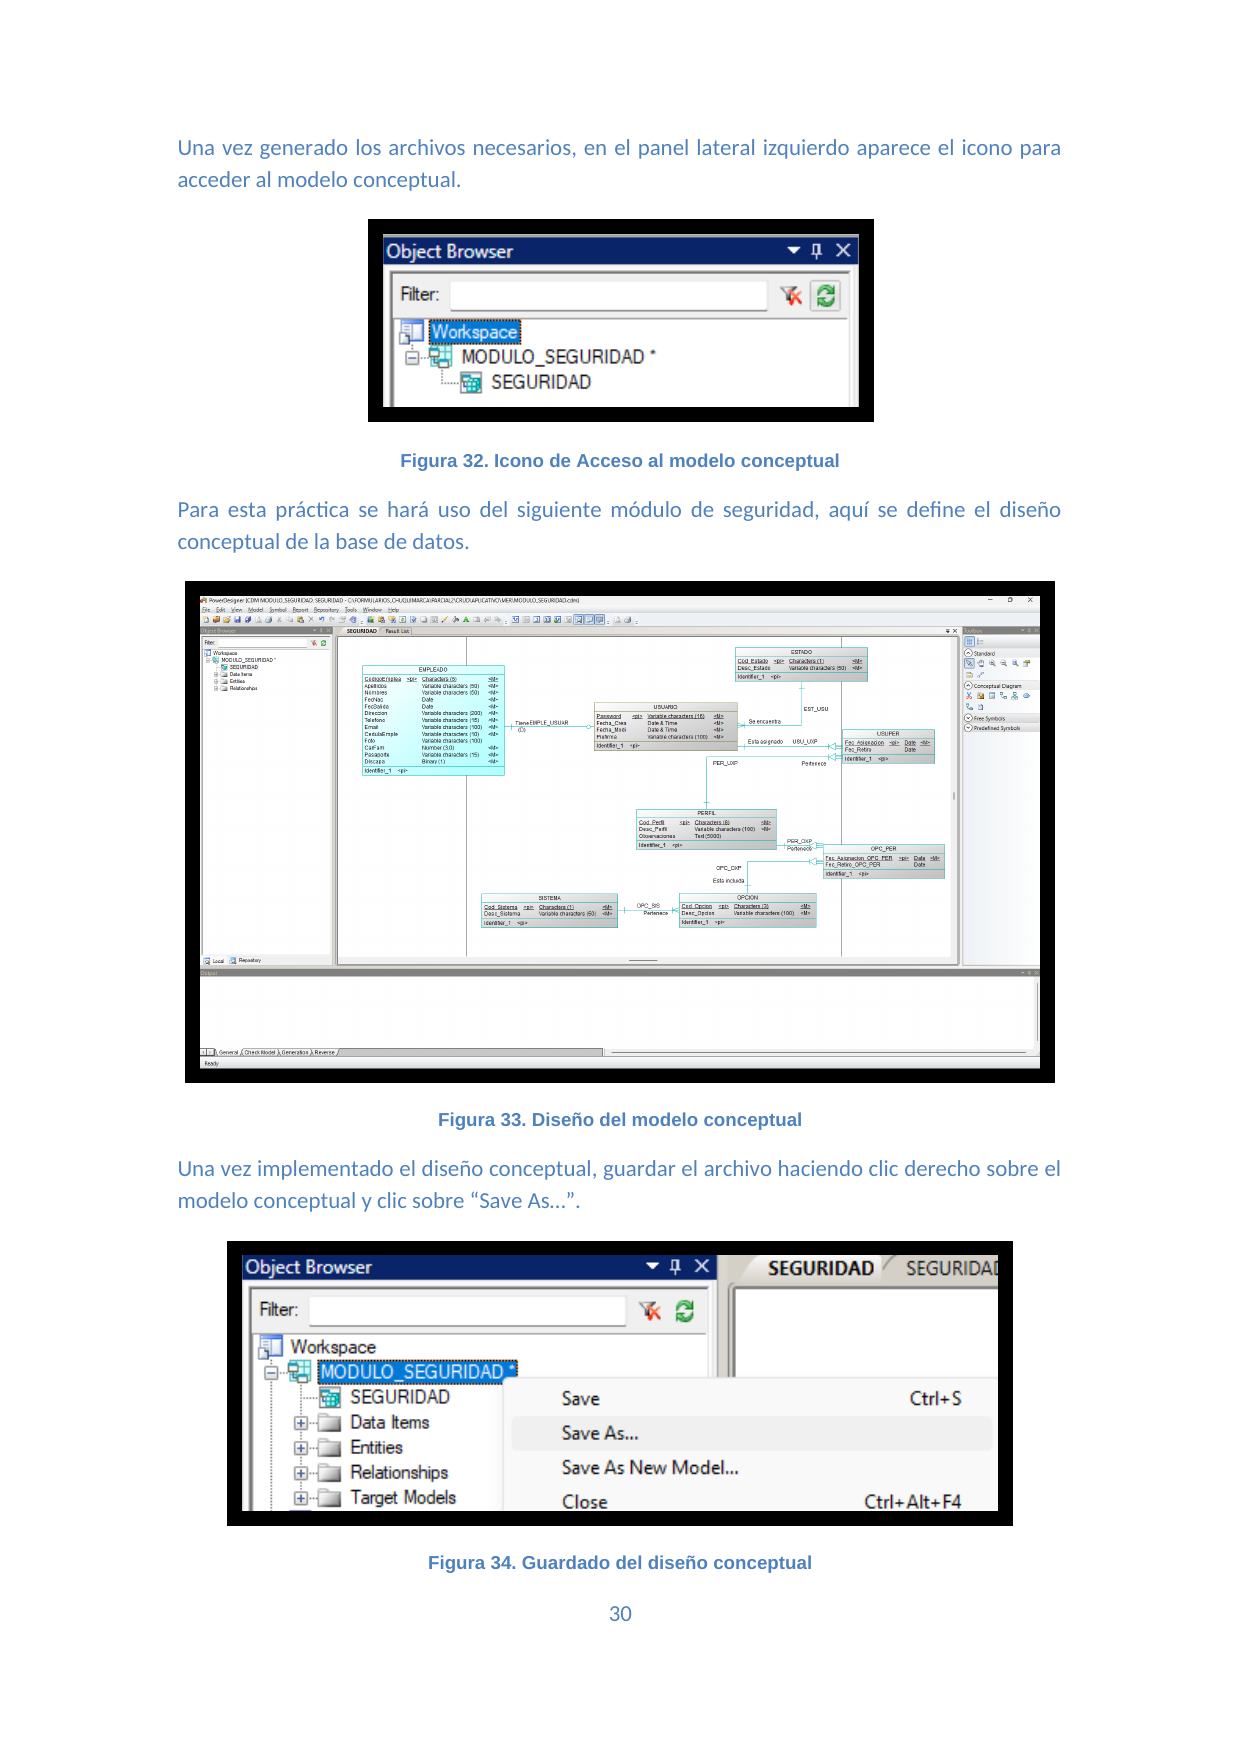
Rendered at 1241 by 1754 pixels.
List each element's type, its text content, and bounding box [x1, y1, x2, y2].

text Una vez generado los archivos necesarios, en el panel lateral izquierdo aparece el icono para acceder al modelo conceptual. [177, 133, 1063, 193]
text Una vez implementado el diseño conceptual, guardar el archivo haciendo clic derecho sobre el modelo conceptual y clic sobre “Save As…”. [177, 1154, 1063, 1214]
text Para esta práctica se hará uso del siguiente módulo de seguridad, aquí se define el diseño conceptual de la base de datos. [177, 495, 1063, 555]
picture [200, 596, 1040, 1069]
picture [242, 1255, 998, 1511]
picture [383, 234, 859, 407]
